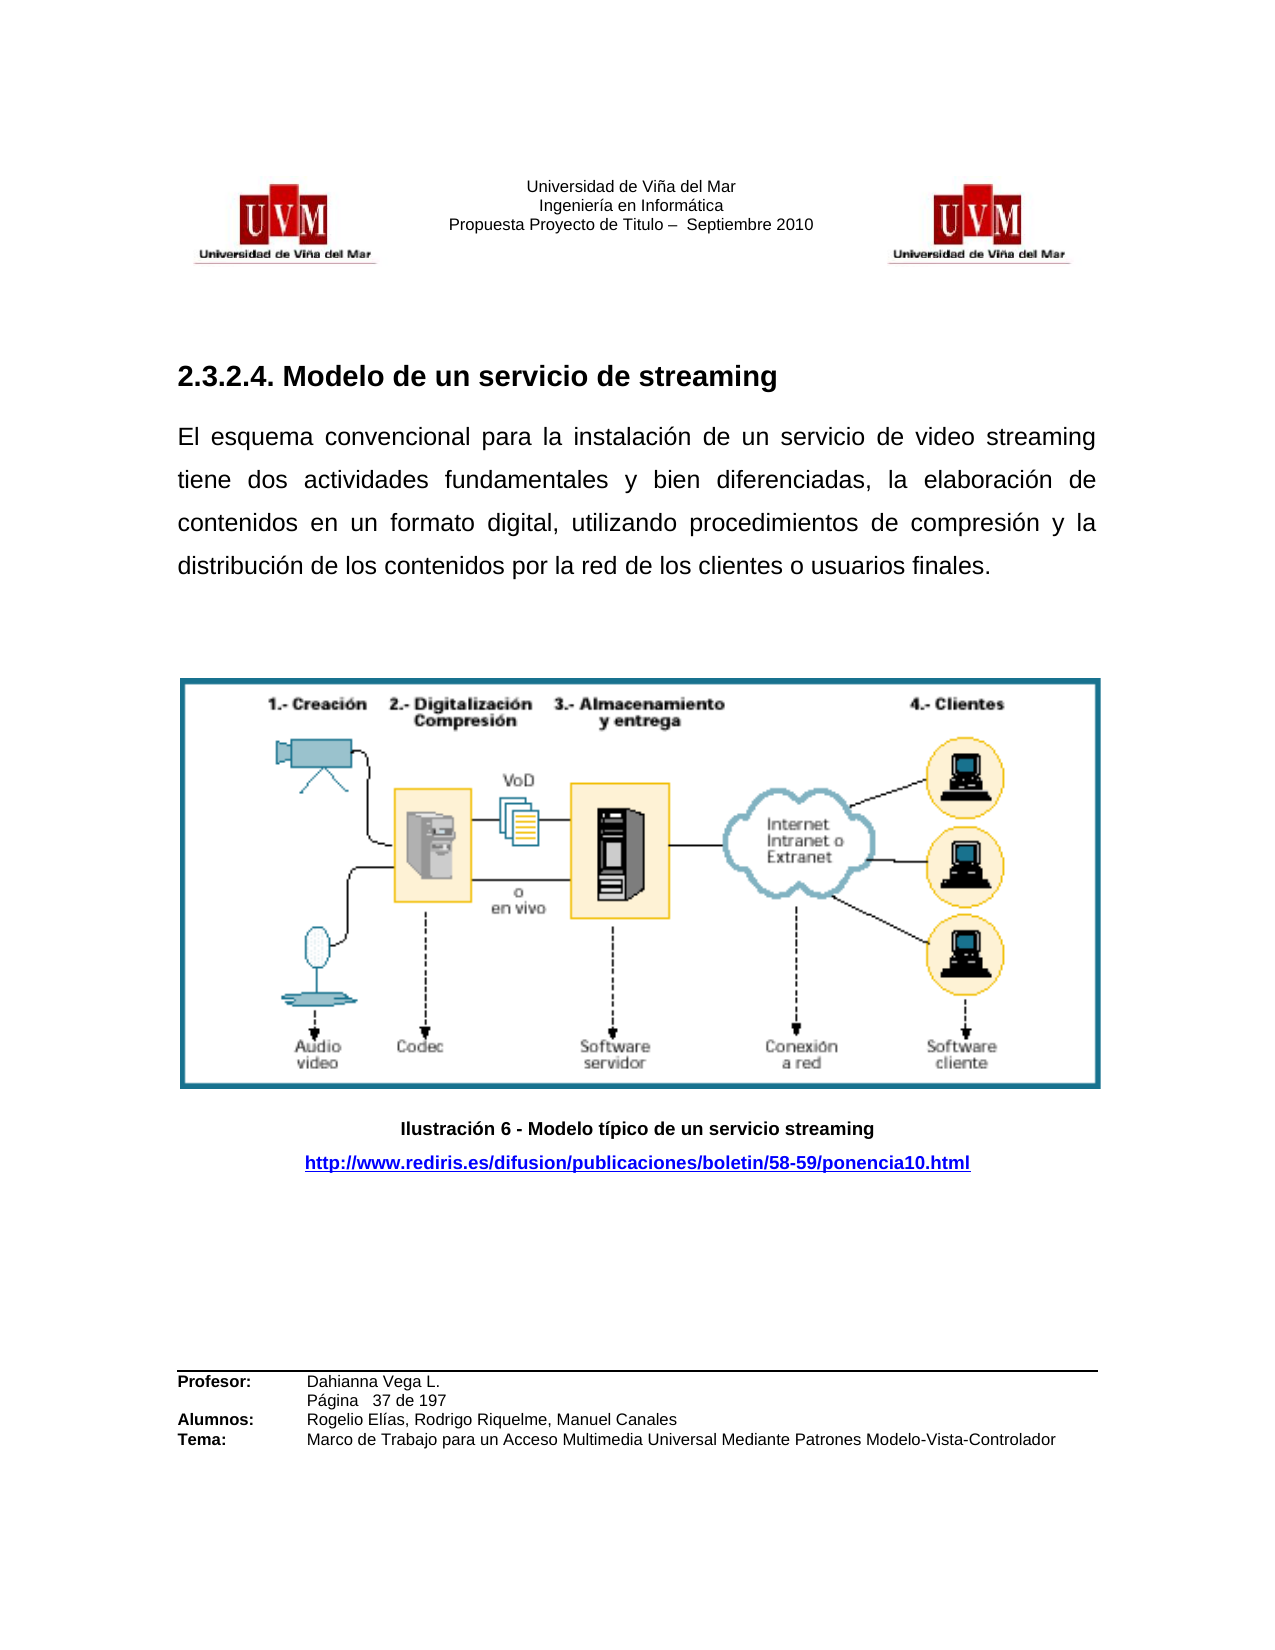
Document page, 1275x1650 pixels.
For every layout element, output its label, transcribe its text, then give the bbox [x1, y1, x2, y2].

text Ilustración 6 - Modelo típico de un servicio streaming [177, 1118, 1098, 1139]
text El esquema convencional para la instalación de un servicio de video streaming tiene dos actividades fundamentales y bien diferenciadas, la elaboración de contenidos en un formato digital, utilizando procedimientos de compresión y la distribución de los contenidos por la red de los clientes o usuarios finales. [177, 422, 1098, 580]
picture [177, 176, 390, 267]
picture [871, 176, 1084, 267]
text http://www.rediris.es/difusion/publicaciones/boletin/58-59/ponencia10.html [177, 1152, 1098, 1173]
picture [180, 678, 1101, 1089]
subtitle 2.3.2.4. Modelo de un servicio de streaming [177, 359, 1098, 392]
